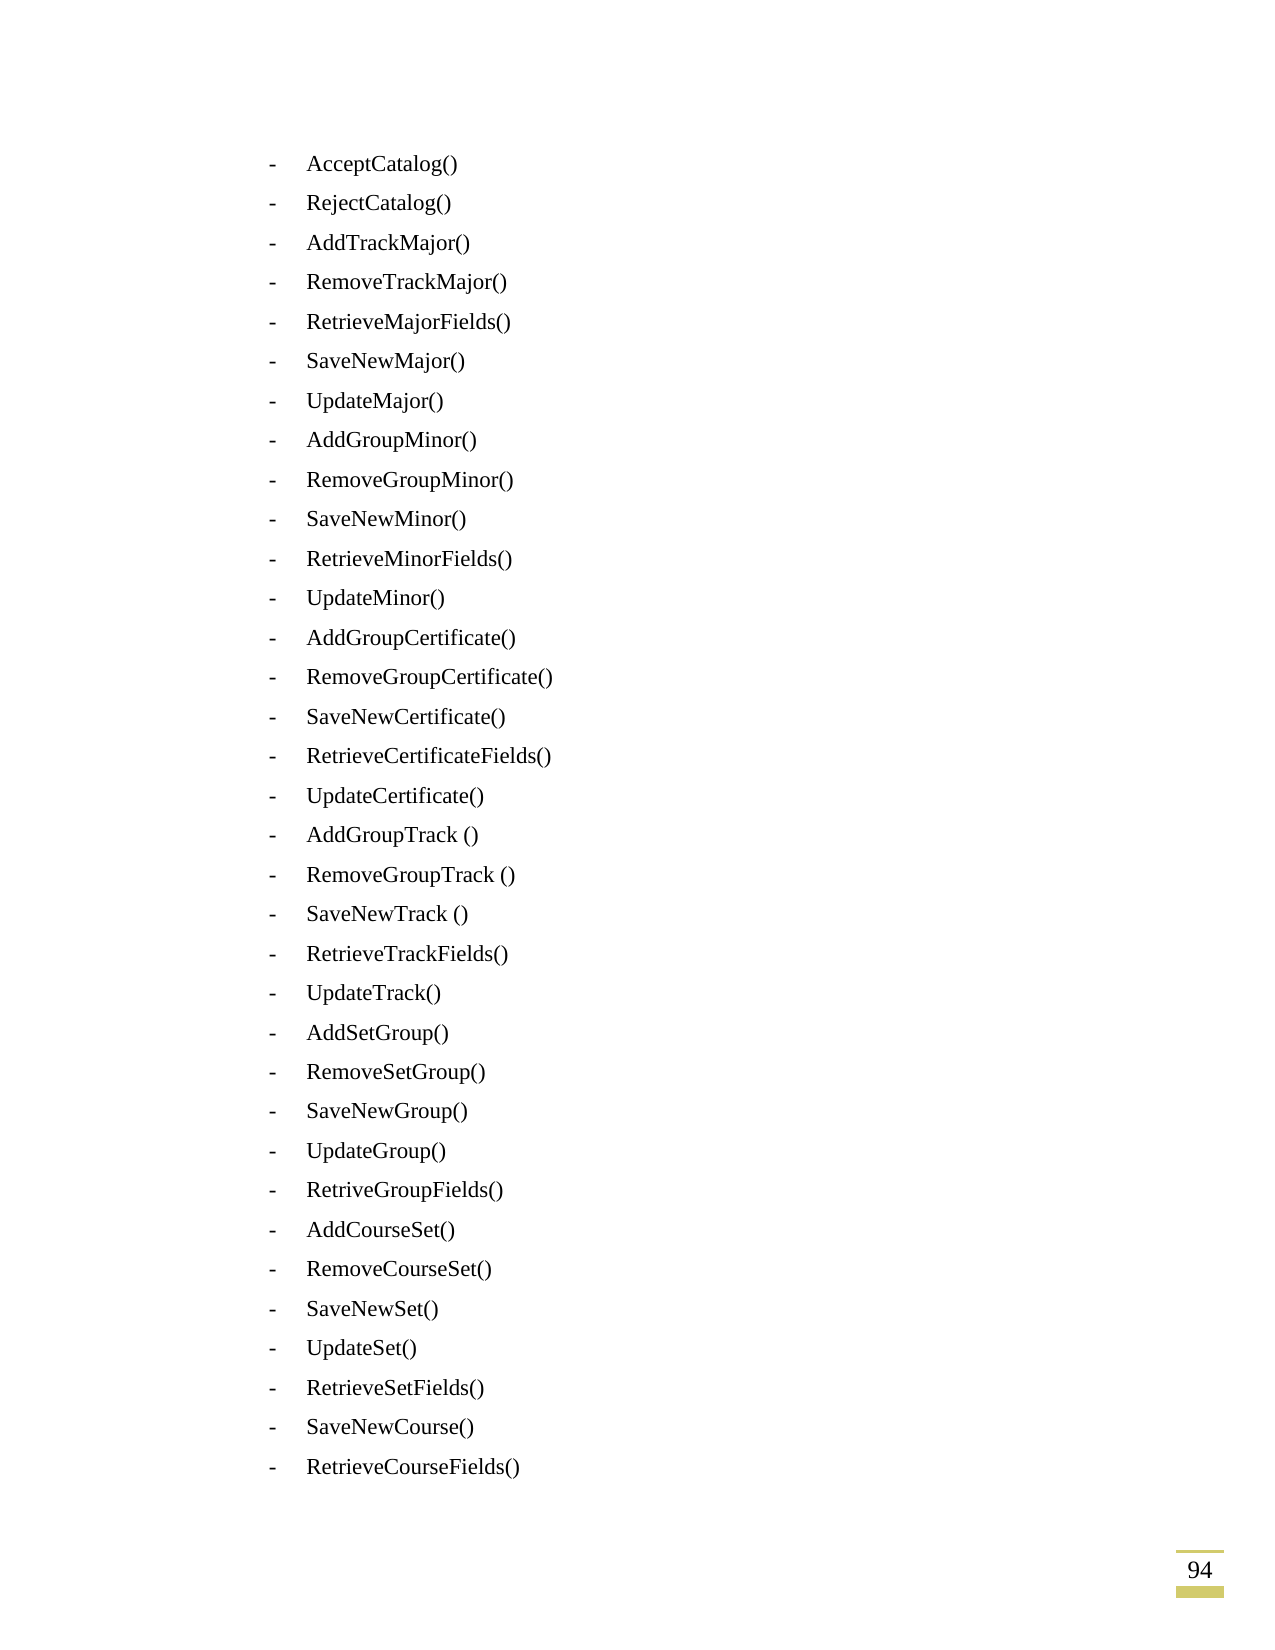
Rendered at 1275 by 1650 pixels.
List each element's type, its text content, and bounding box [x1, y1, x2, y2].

list RetrieveCourseFields() [269, 1453, 1125, 1479]
list AddGroupTrack () [269, 821, 1125, 847]
list UpdateTrack() [269, 979, 1125, 1005]
list UpdateMinor() [269, 584, 1125, 611]
list SaveNewCourse() [269, 1413, 1125, 1440]
list RetrieveCertificateFields() [269, 742, 1125, 768]
list RetrieveTrackFields() [269, 939, 1125, 966]
list RejectCatalog() [269, 189, 1125, 216]
list RetrieveMinorFields() [269, 545, 1125, 571]
list SaveNewMajor() [269, 347, 1125, 374]
list SaveNewGroup() [269, 1097, 1125, 1124]
list UpdateCertificate() [269, 782, 1125, 808]
list SaveNewCertificate() [269, 703, 1125, 729]
list SaveNewTrack () [269, 900, 1125, 926]
list SaveNewSet() [269, 1295, 1125, 1321]
list AddSetGroup() [269, 1018, 1125, 1045]
list RemoveCourseSet() [269, 1255, 1125, 1282]
list AddGroupMinor() [269, 426, 1125, 453]
list RemoveGroupMinor() [269, 466, 1125, 492]
list RemoveSetGroup() [269, 1058, 1125, 1084]
list RemoveTrackMajor() [269, 268, 1125, 295]
list RemoveGroupTrack () [269, 861, 1125, 887]
list AcceptCatalog() [269, 150, 1125, 176]
list RetrieveSetFields() [269, 1374, 1125, 1400]
list UpdateSet() [269, 1334, 1125, 1361]
list UpdateMajor() [269, 387, 1125, 413]
list RemoveGroupCertificate() [269, 663, 1125, 689]
list SaveNewMinor() [269, 505, 1125, 532]
list AddCourseSet() [269, 1216, 1125, 1242]
list RetrieveMajorFields() [269, 308, 1125, 334]
list AddTrackMajor() [269, 229, 1125, 255]
list AddGroupCertificate() [269, 624, 1125, 650]
list UpdateGroup() [269, 1137, 1125, 1163]
list RetriveGroupFields() [269, 1176, 1125, 1203]
